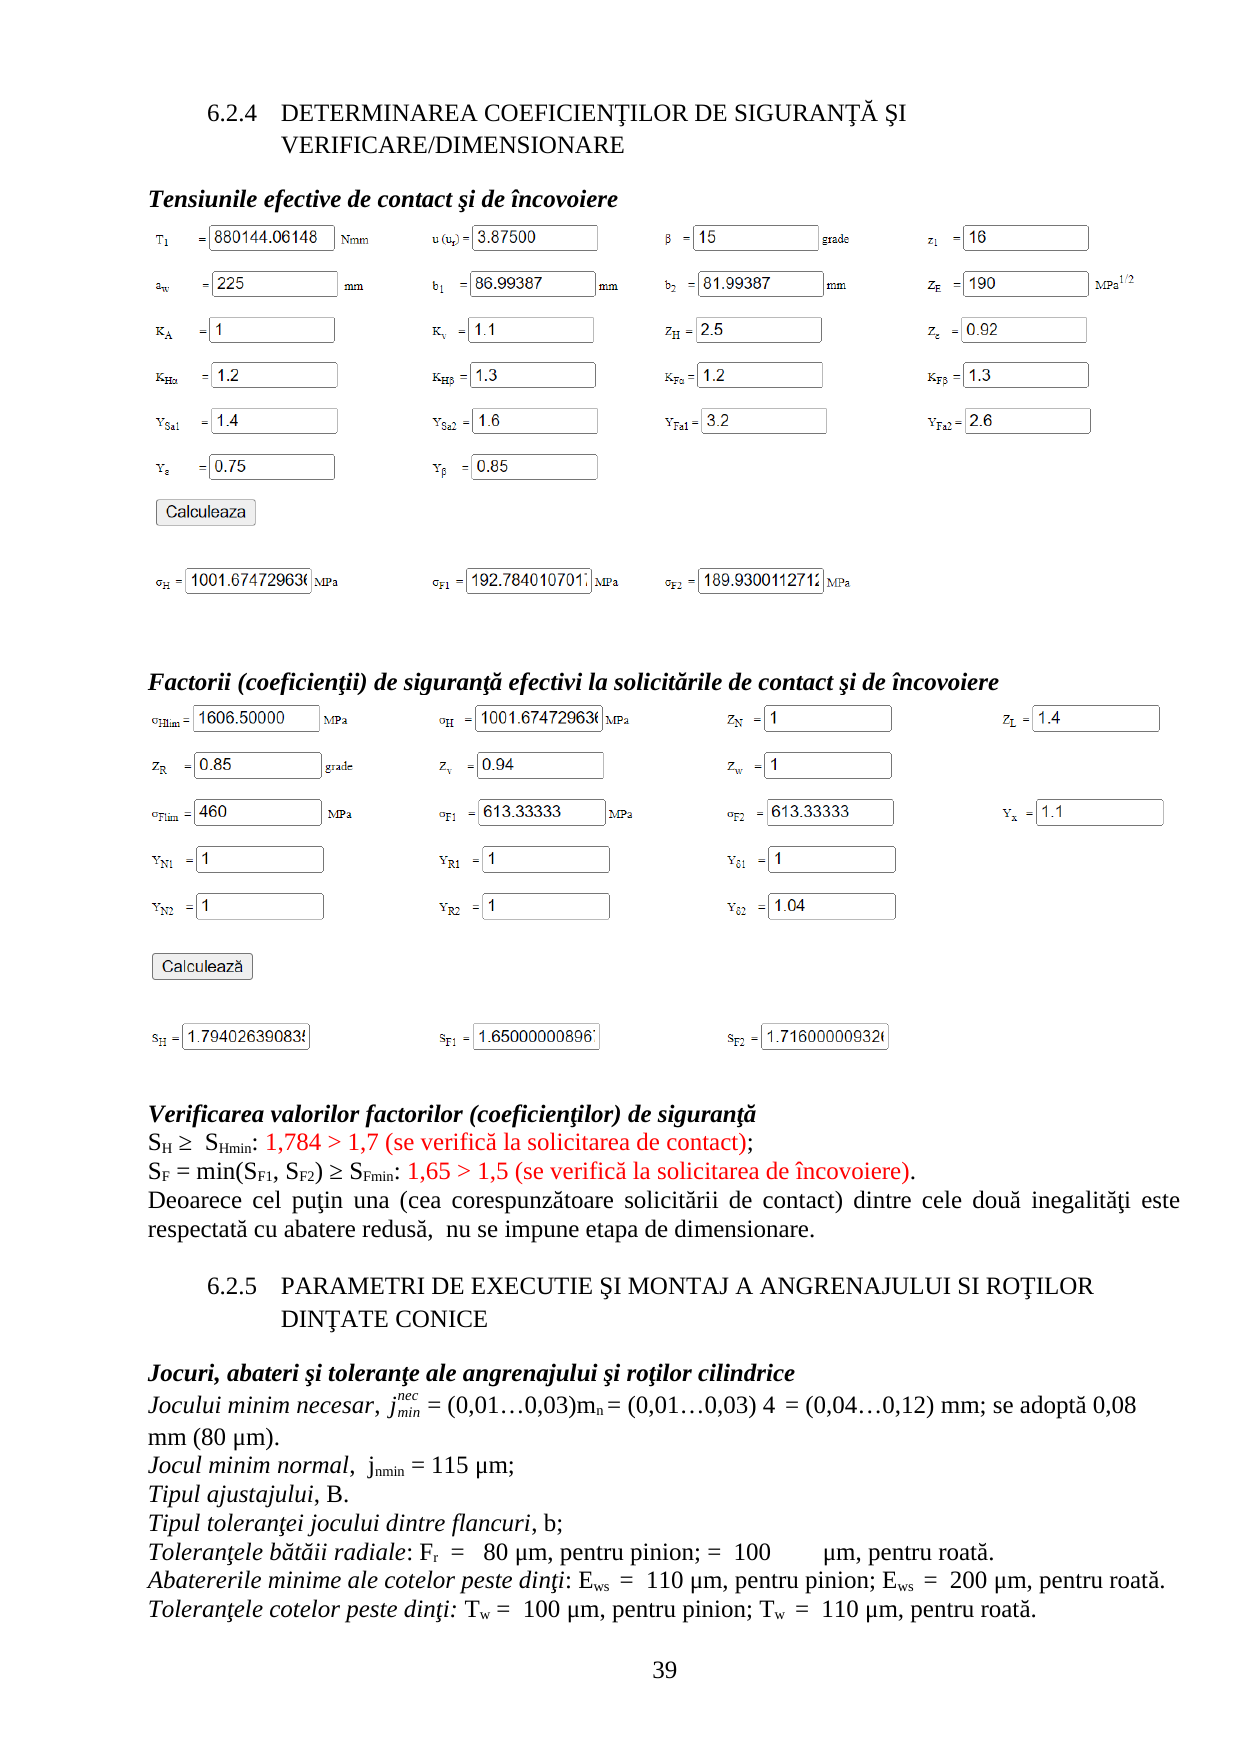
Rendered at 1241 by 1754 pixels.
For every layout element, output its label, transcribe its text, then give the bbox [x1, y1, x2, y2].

text Toleranţele bătăii radiale: Fr = 80 μm, pentru pinion; = 100 μm, pentru roată. [148, 1537, 1181, 1565]
picture [147, 213, 1182, 639]
text Jocul minim normal, jnmin = 115 μm; [148, 1450, 1181, 1479]
text Tensiunile efective de contact şi de încovoiere [148, 184, 1181, 213]
list DETERMINAREA COEFICIENŢILOR DE SIGURANŢĂ ŞI VERIFICARE/DIMENSIONARE [207, 98, 1181, 159]
text Factorii (coeficienţii) de siguranţă efectivi la solicitările de contact şi de încovoiere [148, 667, 1181, 695]
picture [147, 695, 1182, 1070]
text SF = min(SF1, SF2) ≥ SFmin: 1,65 > 1,5 (se verifică la solicitarea de încovoiere). [148, 1156, 1181, 1185]
text Deoarece cel puţin una (cea corespunzătoare solicitării de contact) dintre cele două inegalităţi este respectată cu abatere redusă, nu se impune etapa de dimensionare. [148, 1185, 1181, 1242]
text SH ≥ SHmin: 1,784 > 1,7 (se verifică la solicitarea de contact); [148, 1127, 1181, 1156]
text Jocuri, abateri şi toleranţe ale angrenajului şi roţilor cilindrice [148, 1358, 1181, 1387]
text Jocului minim necesar, = (0,01…0,03)mn = (0,01…0,03) 4 = (0,04…0,12) mm; se adoptă 0,08 mm (80 μm). [148, 1387, 1181, 1450]
text Tipul toleranţei jocului dintre flancuri, b; [148, 1508, 1181, 1537]
list PARAMETRI DE EXECUTIE ŞI MONTAJ A ANGRENAJULUI SI ROŢILOR DINŢATE CONICE [207, 1271, 1181, 1333]
text Verificarea valorilor factorilor (coeficienţilor) de siguranţă [148, 1099, 1181, 1127]
text Abatererile minime ale cotelor peste dinţi: Ews = 110 μm, pentru pinion; Ews = 200 μm, pentru roată. [148, 1565, 1181, 1594]
text Tipul ajustajului, B. [148, 1479, 1181, 1508]
text Toleranţele cotelor peste dinţi: Tw = 100 μm, pentru pinion; Tw = 110 μm, pentru roată. [148, 1594, 1181, 1623]
